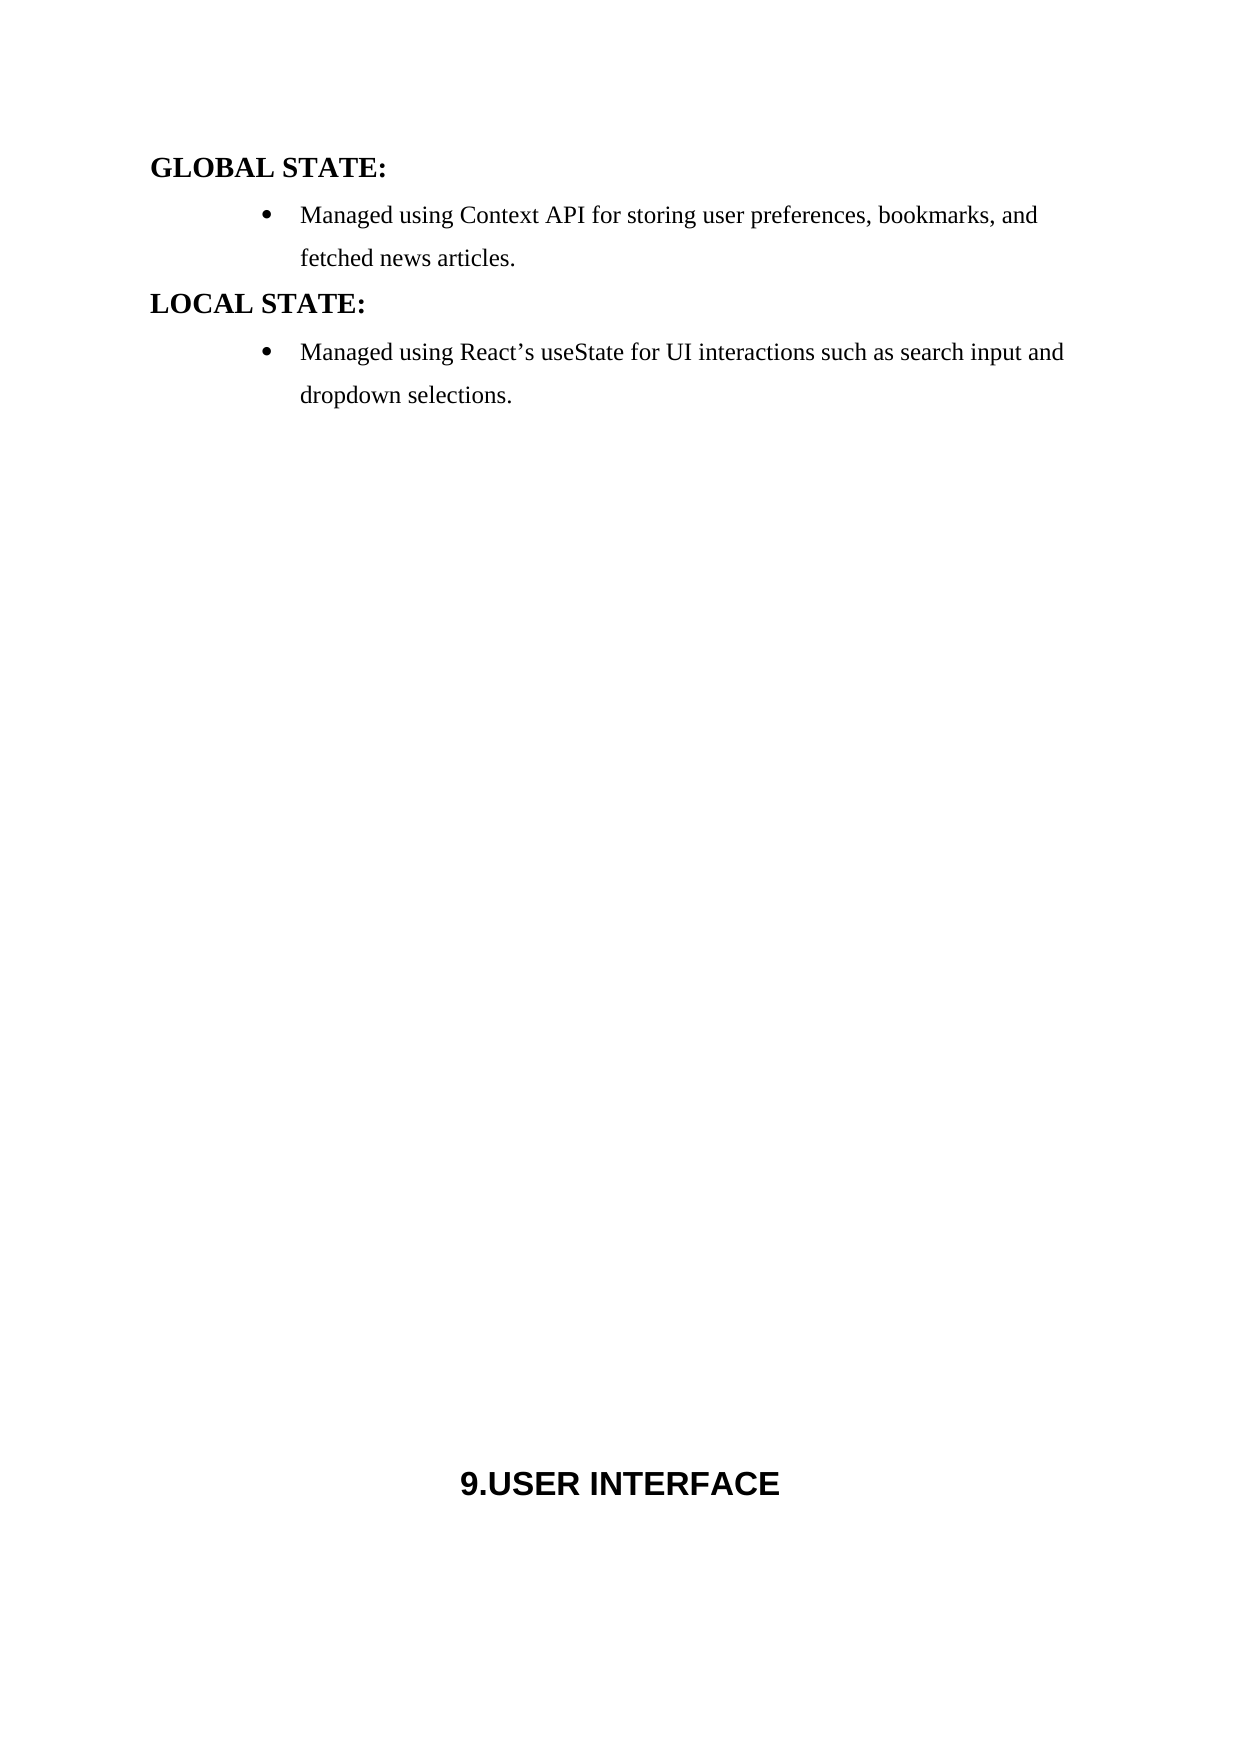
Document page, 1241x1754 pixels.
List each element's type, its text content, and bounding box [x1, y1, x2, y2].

text 9.USER INTERFACE [150, 1464, 1090, 1503]
list Managed using Context API for storing user preferences, bookmarks, and fetched news articles. [262, 200, 1090, 272]
list Managed using React’s useState for UI interactions such as search input and dropdown selections. [262, 337, 1090, 409]
list GLOBAL STATE: [150, 150, 1090, 183]
list LOCAL STATE: [150, 287, 1090, 320]
